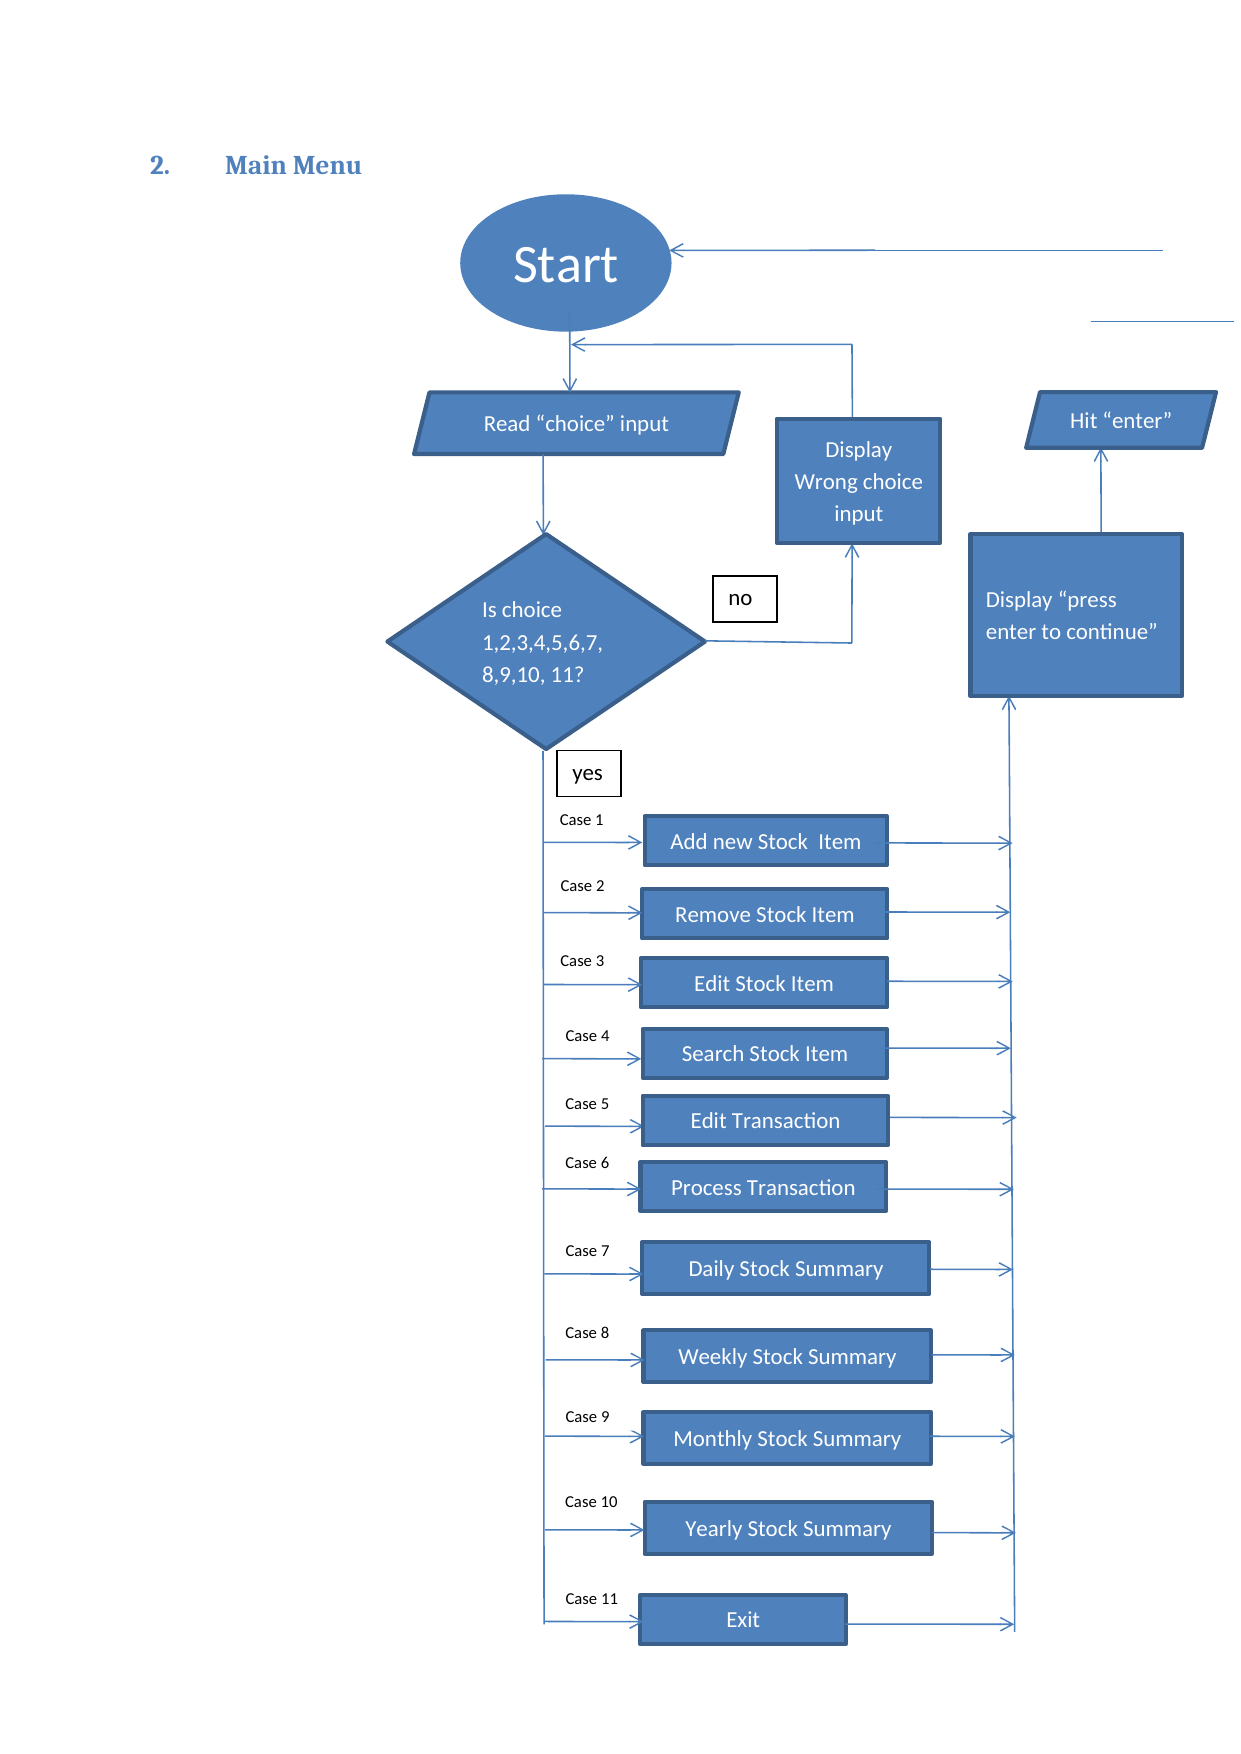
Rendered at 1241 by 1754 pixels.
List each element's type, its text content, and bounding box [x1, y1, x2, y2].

subtitle 2. Main Menu [150, 150, 1090, 181]
